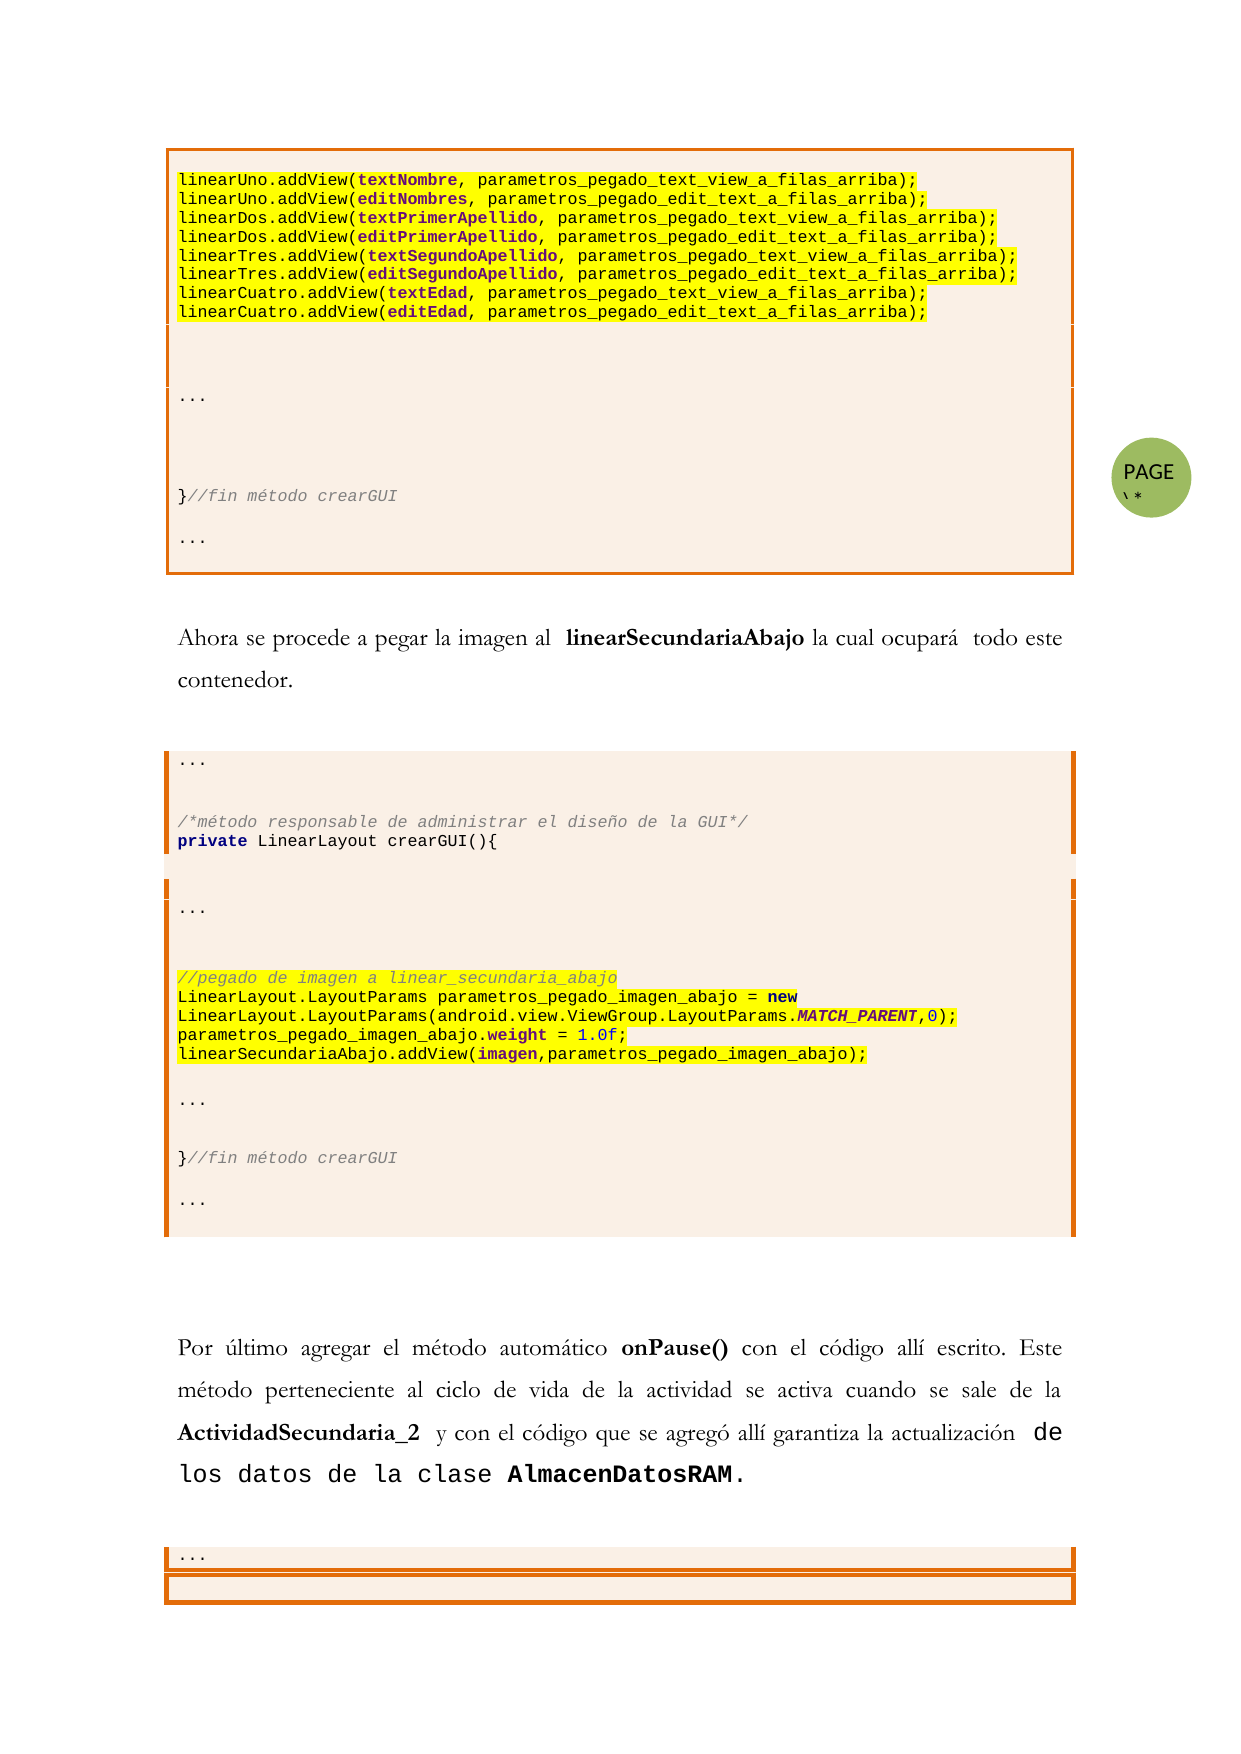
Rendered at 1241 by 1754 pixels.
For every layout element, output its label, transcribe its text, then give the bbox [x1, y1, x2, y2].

text ... [169, 1091, 1071, 1112]
text ... [167, 387, 1073, 408]
text ... [169, 751, 1071, 772]
text }//fin método crearGUI [169, 1112, 1071, 1171]
text //pegado de imagen a linear_secundaria_abajo LinearLayout.LayoutParams parametros_pegado_imagen_abajo = new LinearLayout.LayoutParams(android.view.ViewGroup.LayoutParams.MATCH_PARENT,0); parametros_pegado_imagen_abajo.weight = 1.0f; linearSecundariaAbajo.addView(imagen,parametros_pegado_imagen_abajo); [169, 970, 1071, 1066]
text ... [169, 1547, 1071, 1568]
text ... [165, 899, 1075, 921]
text ... [169, 530, 1071, 551]
text }//fin método crearGUI [169, 450, 1071, 509]
text ... [169, 1192, 1071, 1213]
text /*método responsable de administrar el diseño de la GUI*/ private LinearLayout crearGUI(){ [169, 814, 1071, 854]
text Ahora se procede a pegar la imagen al linearSecundariaAbajo la cual ocupará todo este contenedor. [177, 624, 1063, 694]
text Por último agregar el método automático onPause() con el código allí escrito. Este método perteneciente al ciclo de vida de la actividad se activa cuando se sale de la ActividadSecundaria_2 y con el código que se agregó allí garantiza la actualización de los datos de la clase AlmacenDatosRAM. [177, 1334, 1063, 1490]
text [169, 151, 1071, 324]
